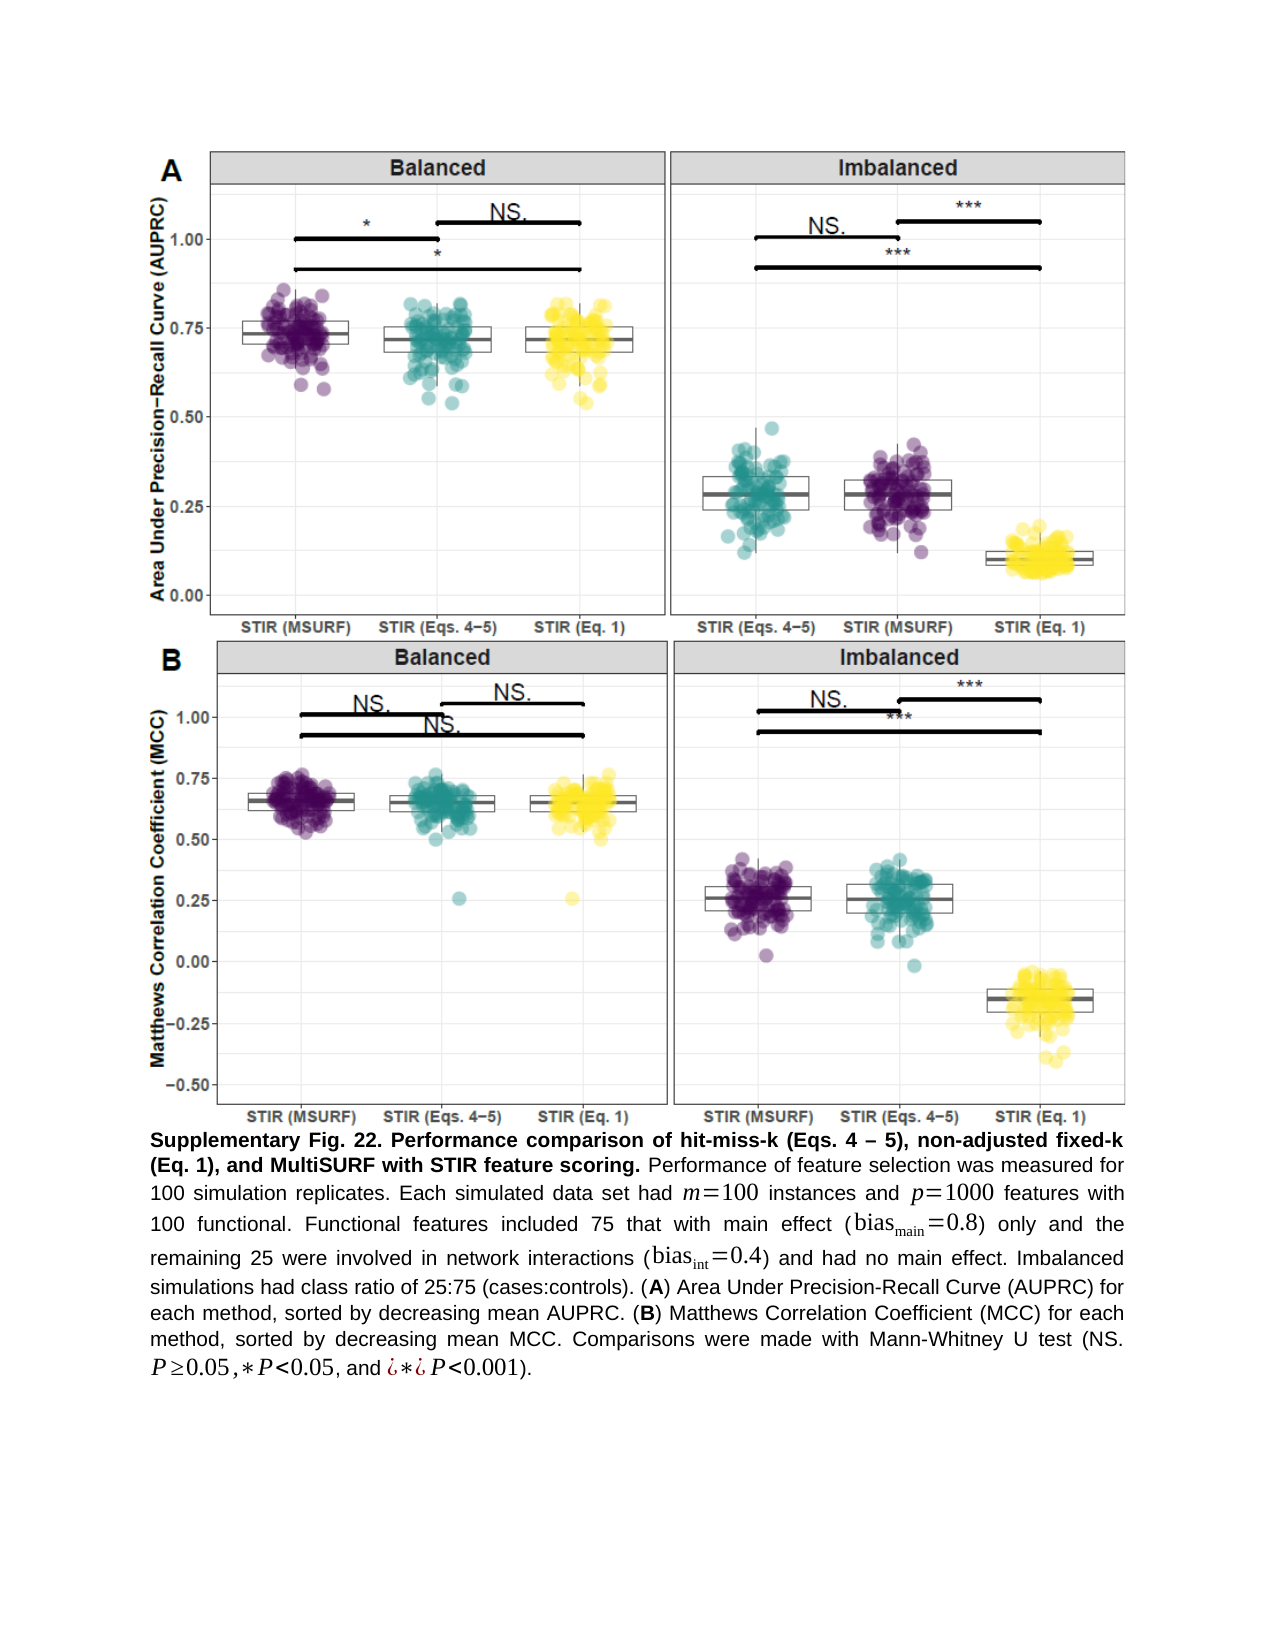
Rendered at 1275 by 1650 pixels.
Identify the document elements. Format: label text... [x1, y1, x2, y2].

text Supplementary Fig. 22. Performance comparison of hit-miss-k (Eqs. 4 – 5), non-adjusted fixed-k (Eq. 1), and MultiSURF with STIR feature scoring. Performance of feature selection was measured for 100 simulation replicates. Each simulated data set had instances and features with 100 functional. Functional features included 75 that with main effect () only and the remaining 25 were involved in network interactions () and had no main effect. Imbalanced simulations had class ratio of 25:75 (cases:controls). (A) Area Under Precision-Recall Curve (AUPRC) for each method, sorted by decreasing mean AUPRC. (B) Matthews Correlation Coefficient (MCC) for each method, sorted by decreasing mean MCC. Comparisons were made with Mann-Whitney U test (NS. , and ). [150, 1127, 1125, 1381]
picture [150, 150, 1125, 1126]
